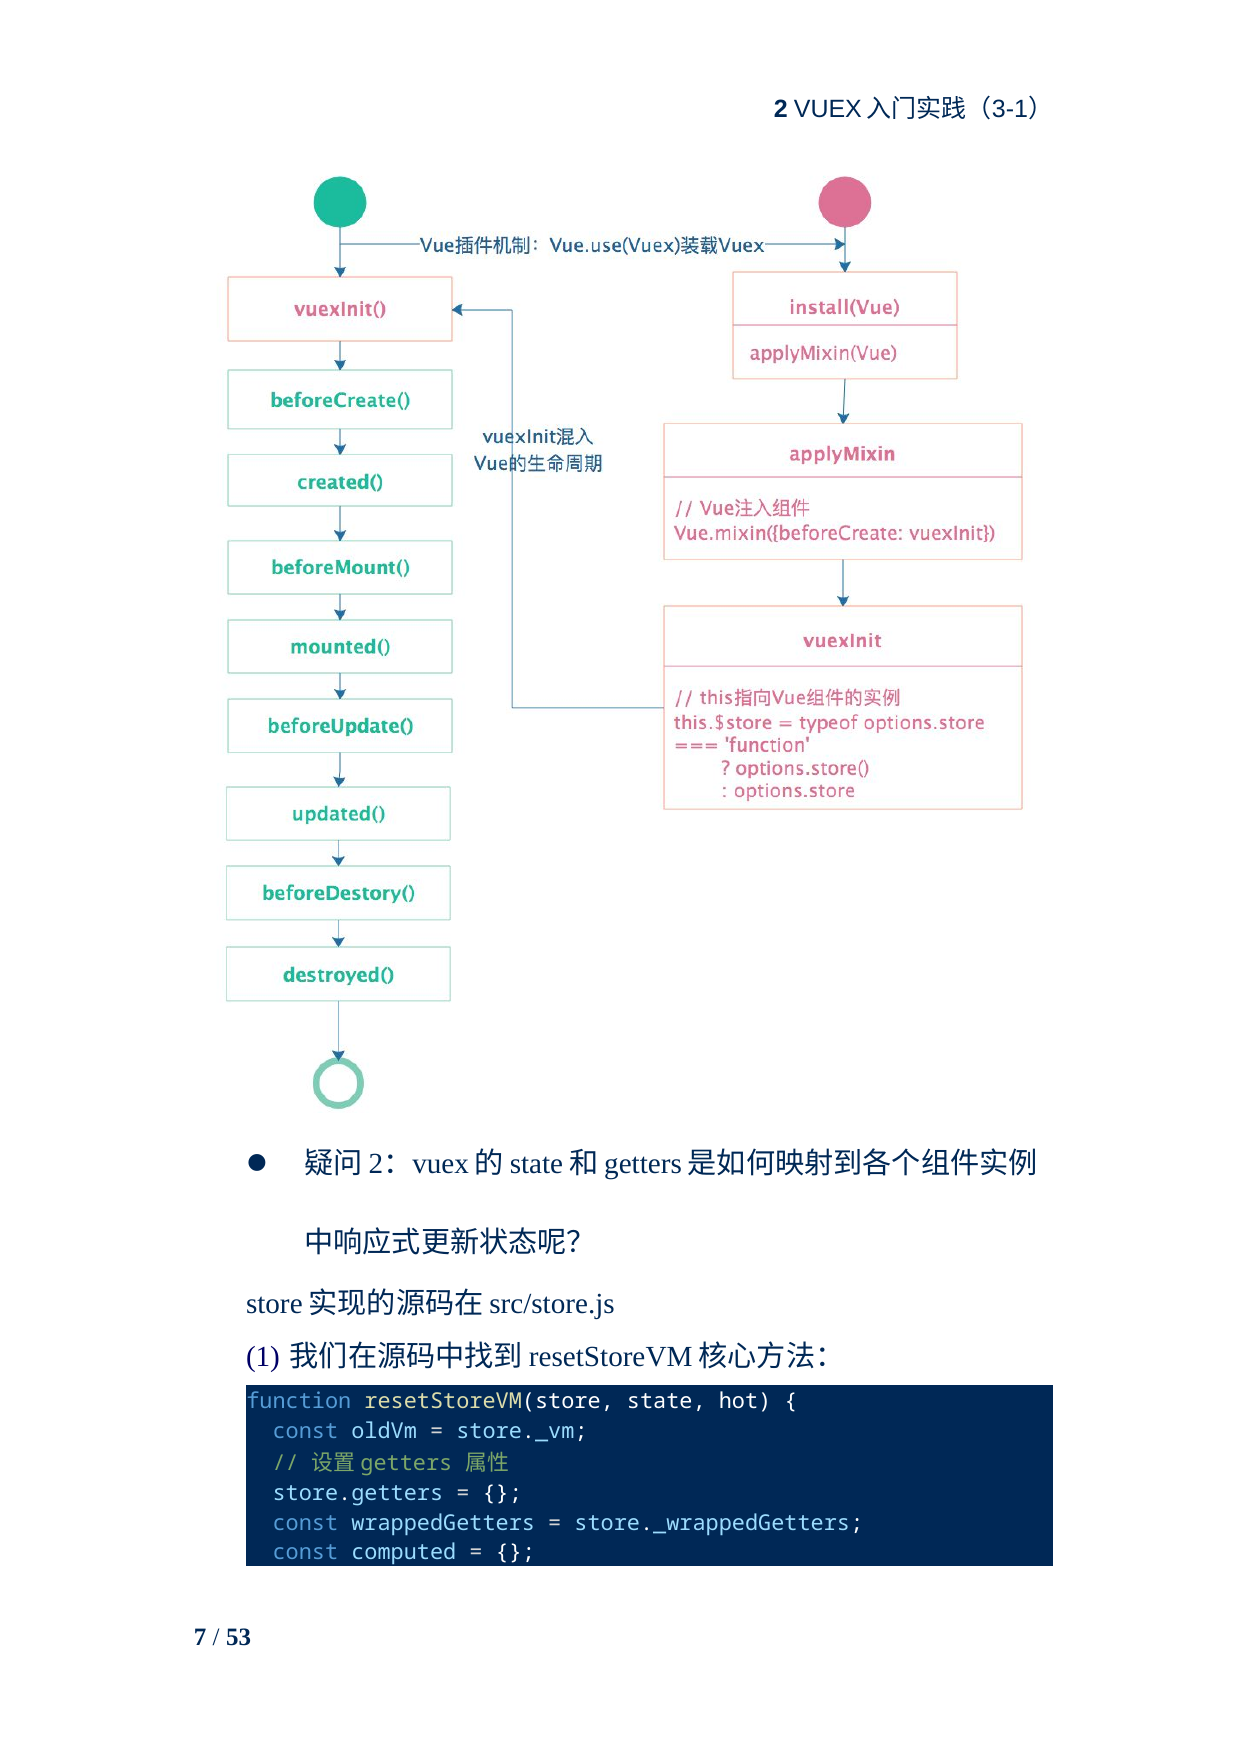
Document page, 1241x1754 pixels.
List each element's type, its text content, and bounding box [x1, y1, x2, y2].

list 我们在源码中找到resetStoreVM核心方法： [246, 1332, 1053, 1375]
text // 设置 getters 属性 [246, 1445, 1053, 1477]
text const oldVm = store._vm; [246, 1415, 1053, 1445]
text store实现的源码在src/store.js [187, 1280, 1053, 1322]
text store.getters = {}; [246, 1477, 1053, 1506]
text function resetStoreVM(store, state, hot) { [246, 1385, 1053, 1415]
list 疑问2：vuex的state和getters是如何映射到各个组件实例中响应式更新状态呢？ [246, 1121, 1053, 1280]
text const computed = {}; [246, 1536, 1053, 1566]
text const wrappedGetters = store._wrappedGetters; [246, 1506, 1053, 1536]
picture [189, 162, 1052, 1113]
